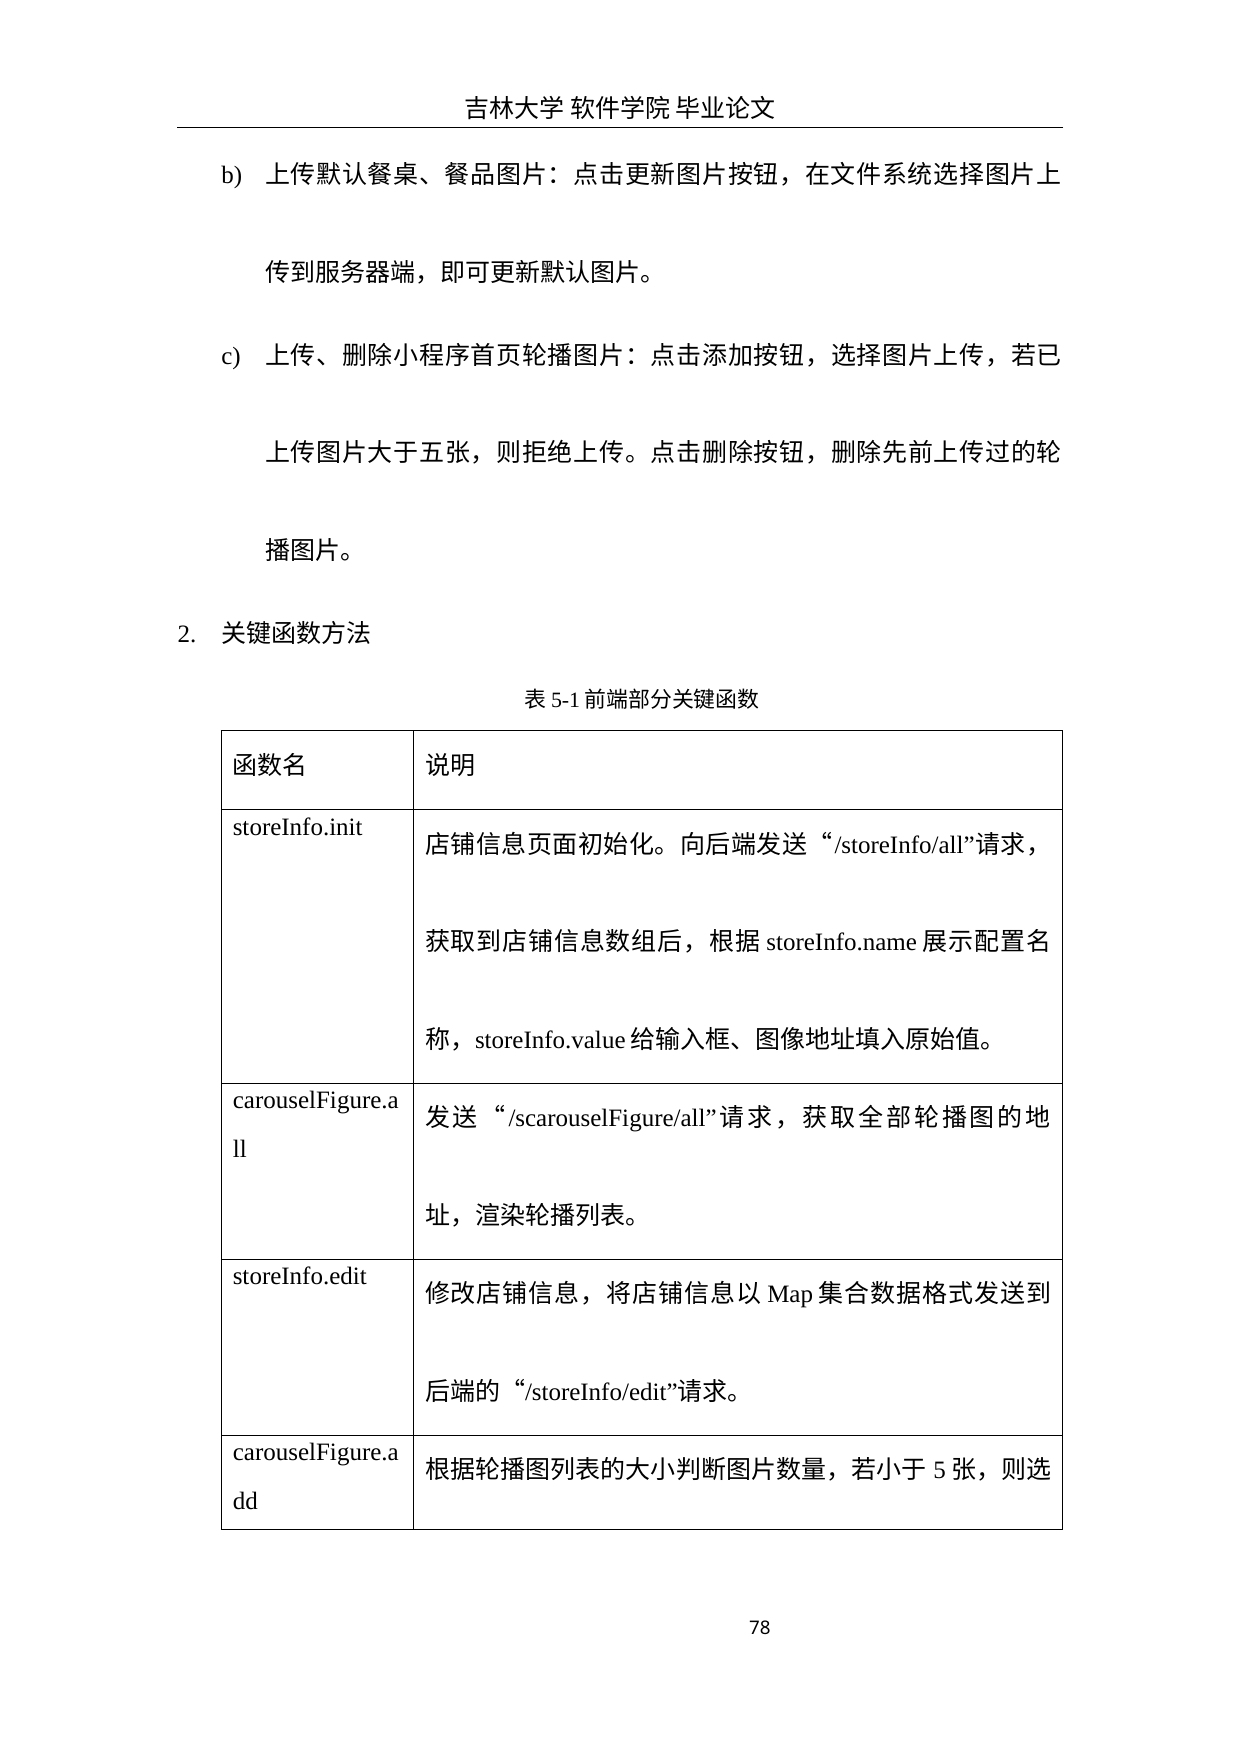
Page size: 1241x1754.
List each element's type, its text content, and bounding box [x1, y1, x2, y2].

list 表5-1前端部分关键函数 [221, 682, 1063, 714]
list 上传默认餐桌、餐品图片：点击更新图片按钮，在文件系统选择图片上传到服务器端，即可更新默认图片。 [221, 140, 1063, 303]
table_cell storeInfo.init [222, 810, 413, 1082]
table_cell 店铺信息页面初始化。向后端发送“/storeInfo/all”请求，获取到店铺信息数组后，根据storeInfo.name展示配置名称，storeInfo.value给输入框、图像地址填入原始值。 [414, 810, 1062, 1082]
table_cell carouselFigure.all [222, 1084, 413, 1258]
table_cell carouselFigure.add [222, 1436, 413, 1529]
table_cell 修改店铺信息，将店铺信息以Map集合数据格式发送到后端的“/storeInfo/edit”请求。 [414, 1260, 1062, 1434]
table_cell storeInfo.edit [222, 1260, 413, 1434]
table_cell 发送“/scarouselFigure/all”请求，获取全部轮播图的地址，渲染轮播列表。 [414, 1084, 1062, 1258]
table_header 说明 [414, 731, 1062, 809]
list 上传、删除小程序首页轮播图片：点击添加按钮，选择图片上传，若已上传图片大于五张，则拒绝上传。点击删除按钮，删除先前上传过的轮播图片。 [221, 321, 1063, 581]
table_header 函数名 [222, 731, 413, 809]
list 关键函数方法 [177, 599, 1063, 664]
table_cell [414, 1436, 1062, 1529]
